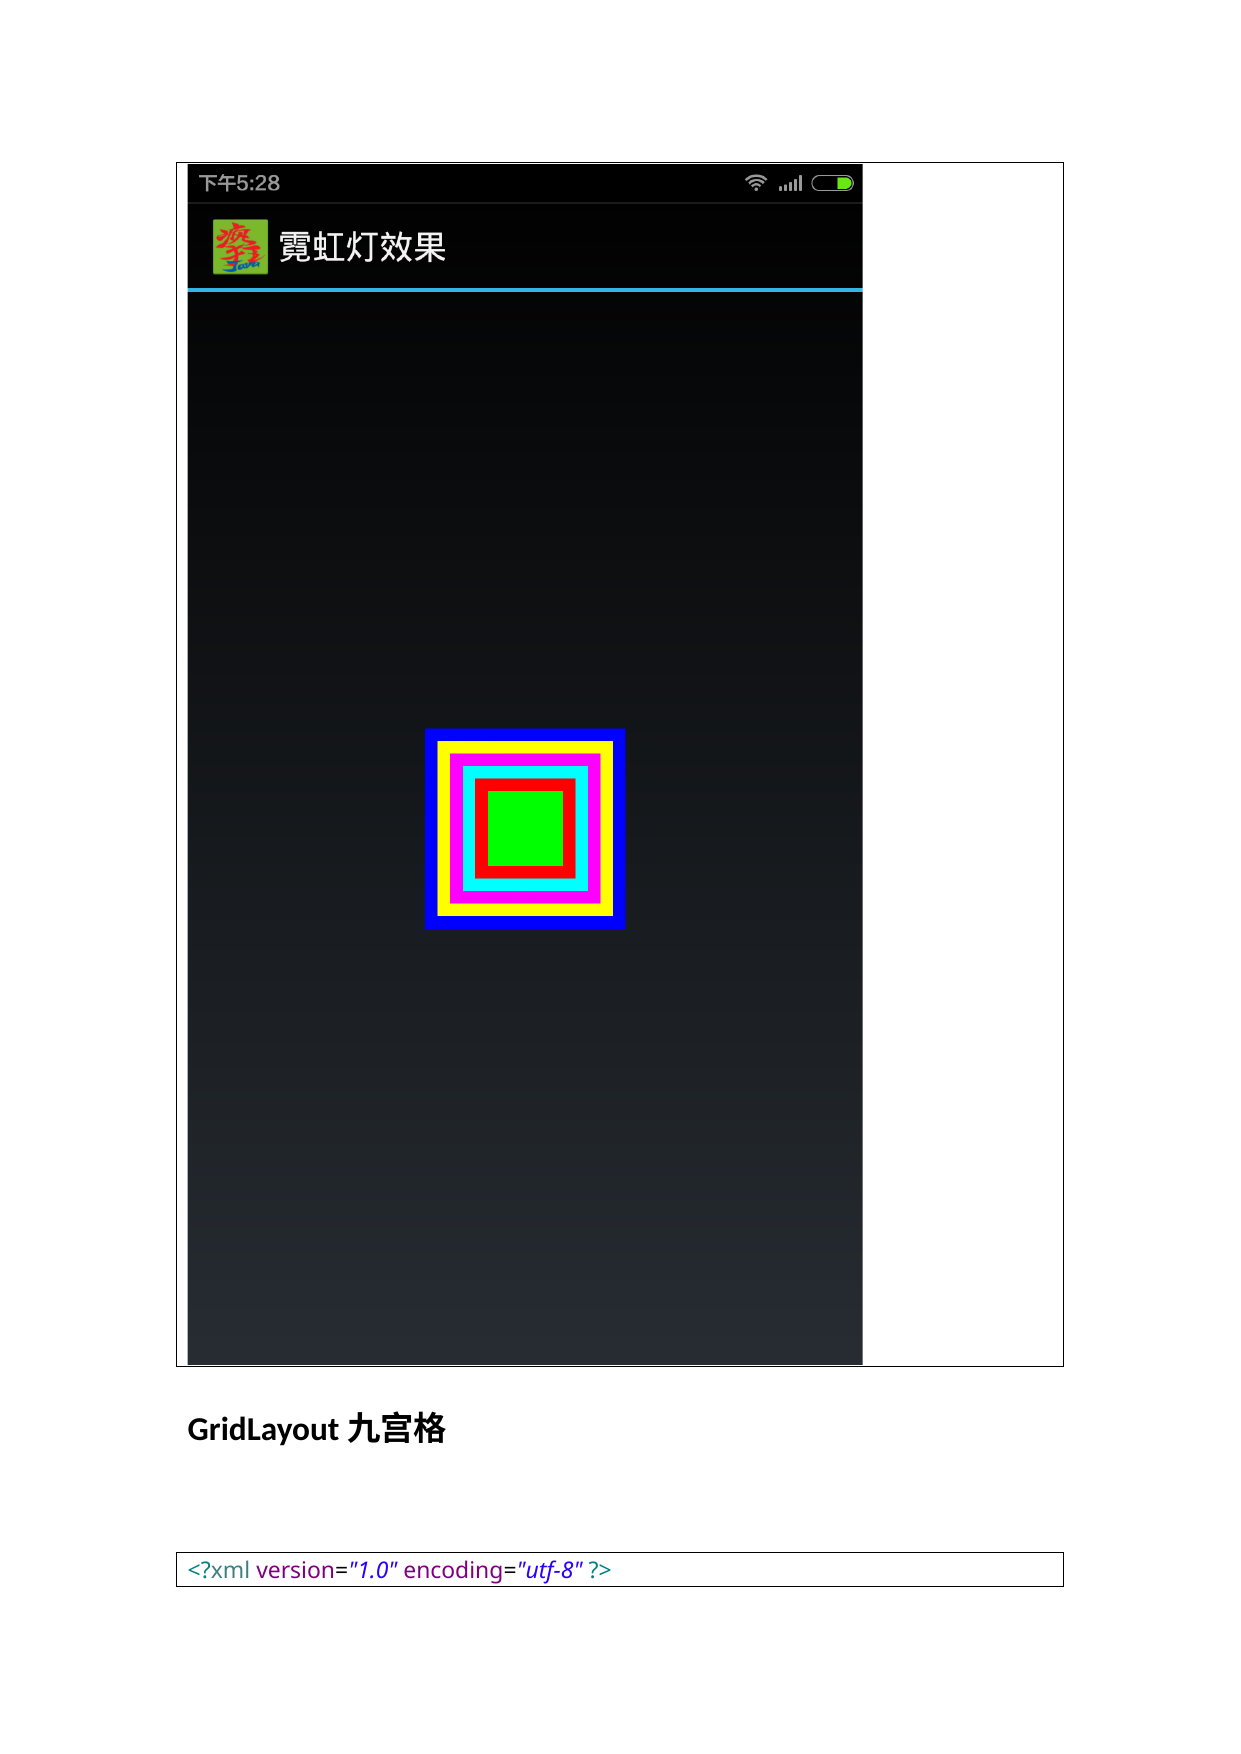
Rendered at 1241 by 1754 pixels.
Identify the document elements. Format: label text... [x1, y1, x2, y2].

picture [187, 164, 863, 1365]
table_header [177, 1553, 1063, 1586]
table_cell <?xml version="1.0" encoding="utf-8"?> <FrameLayout xmlns:android="http://schemas.android.com/apk/res/android" android:layout_width="fill_parent" android:layout_height="fill_parent" > <!-- 依次定义6个TextView,先定义的TextView位于底层后定义的TextView位于上层 --> <TextView android:id="@+id/view01" android:layout_width="wrap_content" android:layout_height="wrap_content" android:layout_gravity="center" android:width="320px" android:height="320px" android:background="#f00" /> <TextView android:id="@+id/view02" android:layout_width="wrap_content" android:layout_height="wrap_content" android:layout_gravity="center" android:width="280px" android:height="280px" android:background="#0f0" /> <TextView android:id="@+id/view03" android:layout_width="wrap_content" android:layout_height="wrap_content" android:layout_gravity="center" android:width="240px" android:height="240px" android:background="#00f" /> <TextView android:id="@+id/view04" android:layout_width="wrap_content" android:layout_height="wrap_content" android:layout_gravity="center" android:width="200px" android:height="200px" android:background="#ff0" /> <TextView android:id="@+id/view05" android:layout_width="wrap_content" android:layout_height="wrap_content" android:layout_gravity="center" android:width="160px" android:height="160px" android:background="#f0f" /> <TextView android:id="@+id/view06" android:layout_width="wrap_content" android:layout_height="wrap_content" android:layout_gravity="center" android:width="120px" android:height="120px" android:background="#0ff" /> </FrameLayout> [177, 163, 1063, 1366]
subtitle GridLayout 九宫格 [187, 1394, 1053, 1459]
